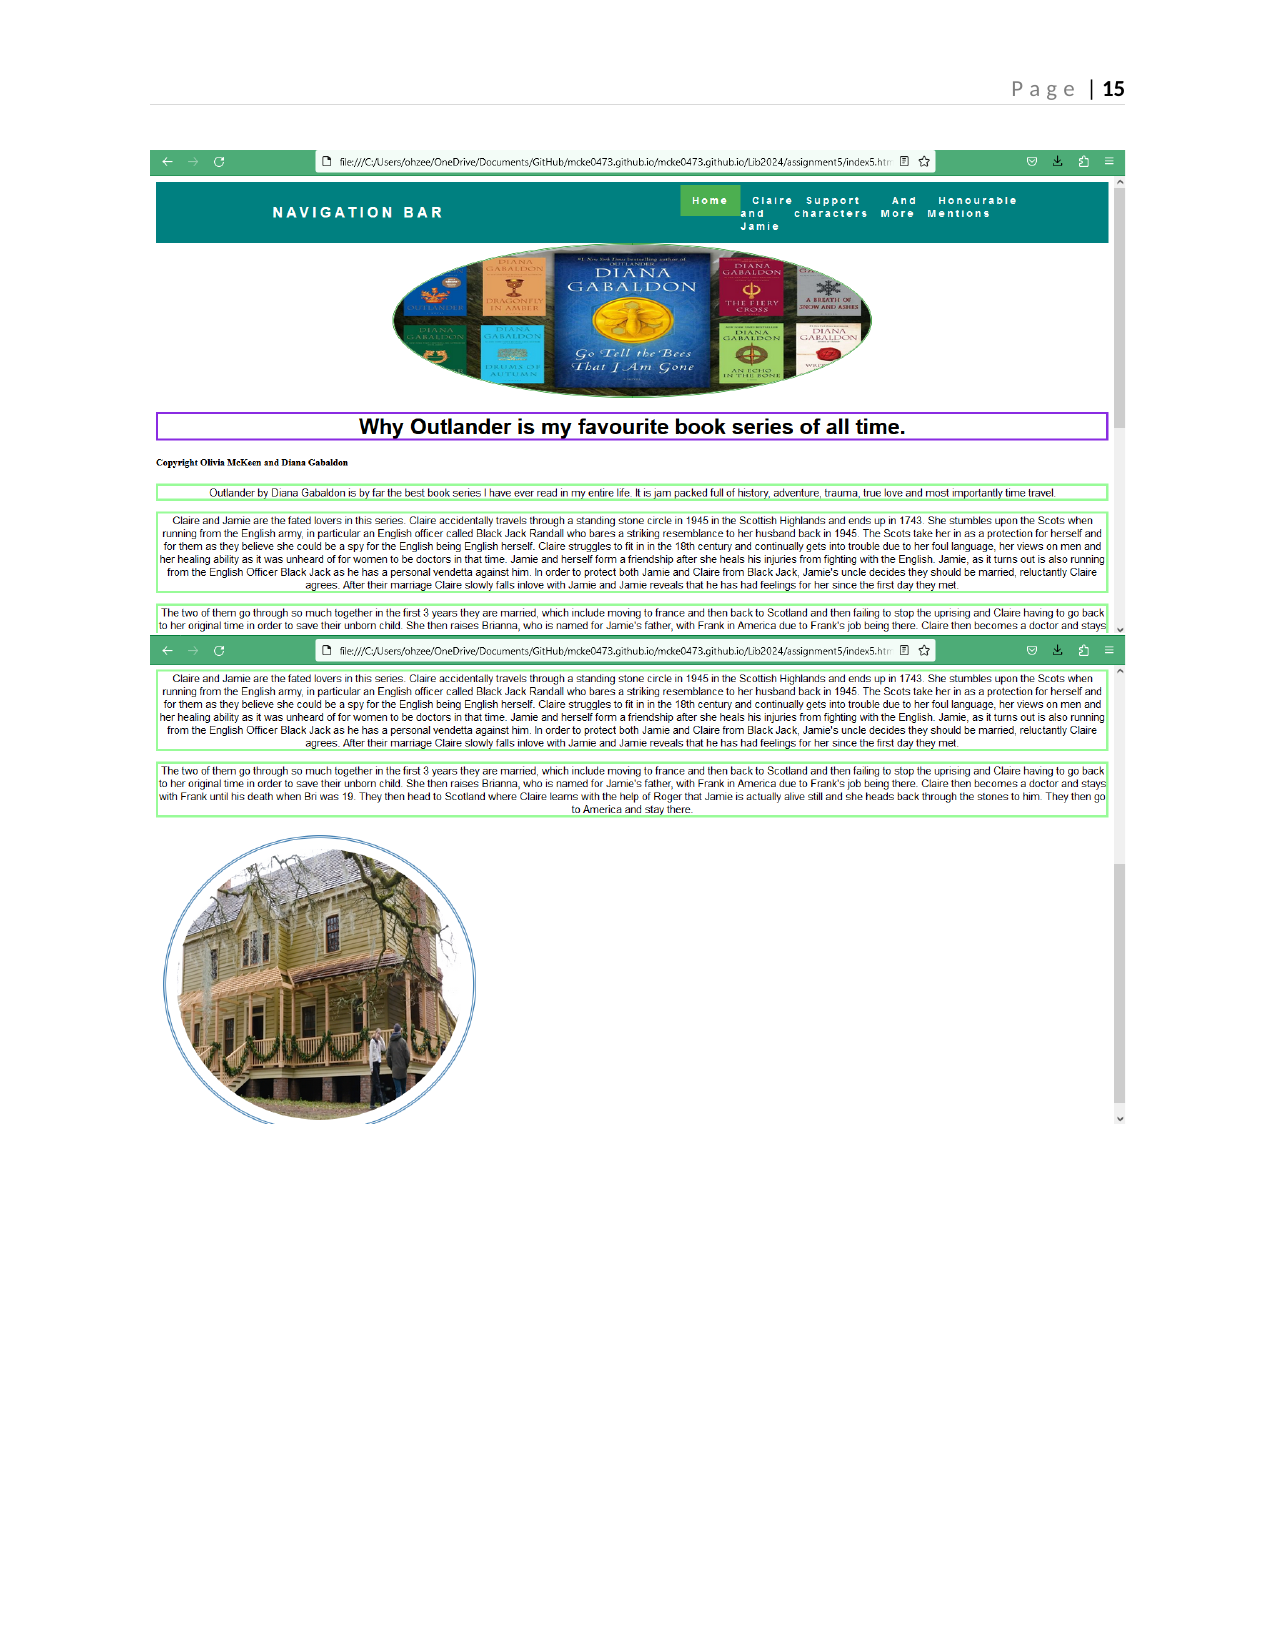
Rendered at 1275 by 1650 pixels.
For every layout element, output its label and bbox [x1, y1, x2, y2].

picture [150, 635, 1125, 1124]
picture [150, 150, 1125, 633]
